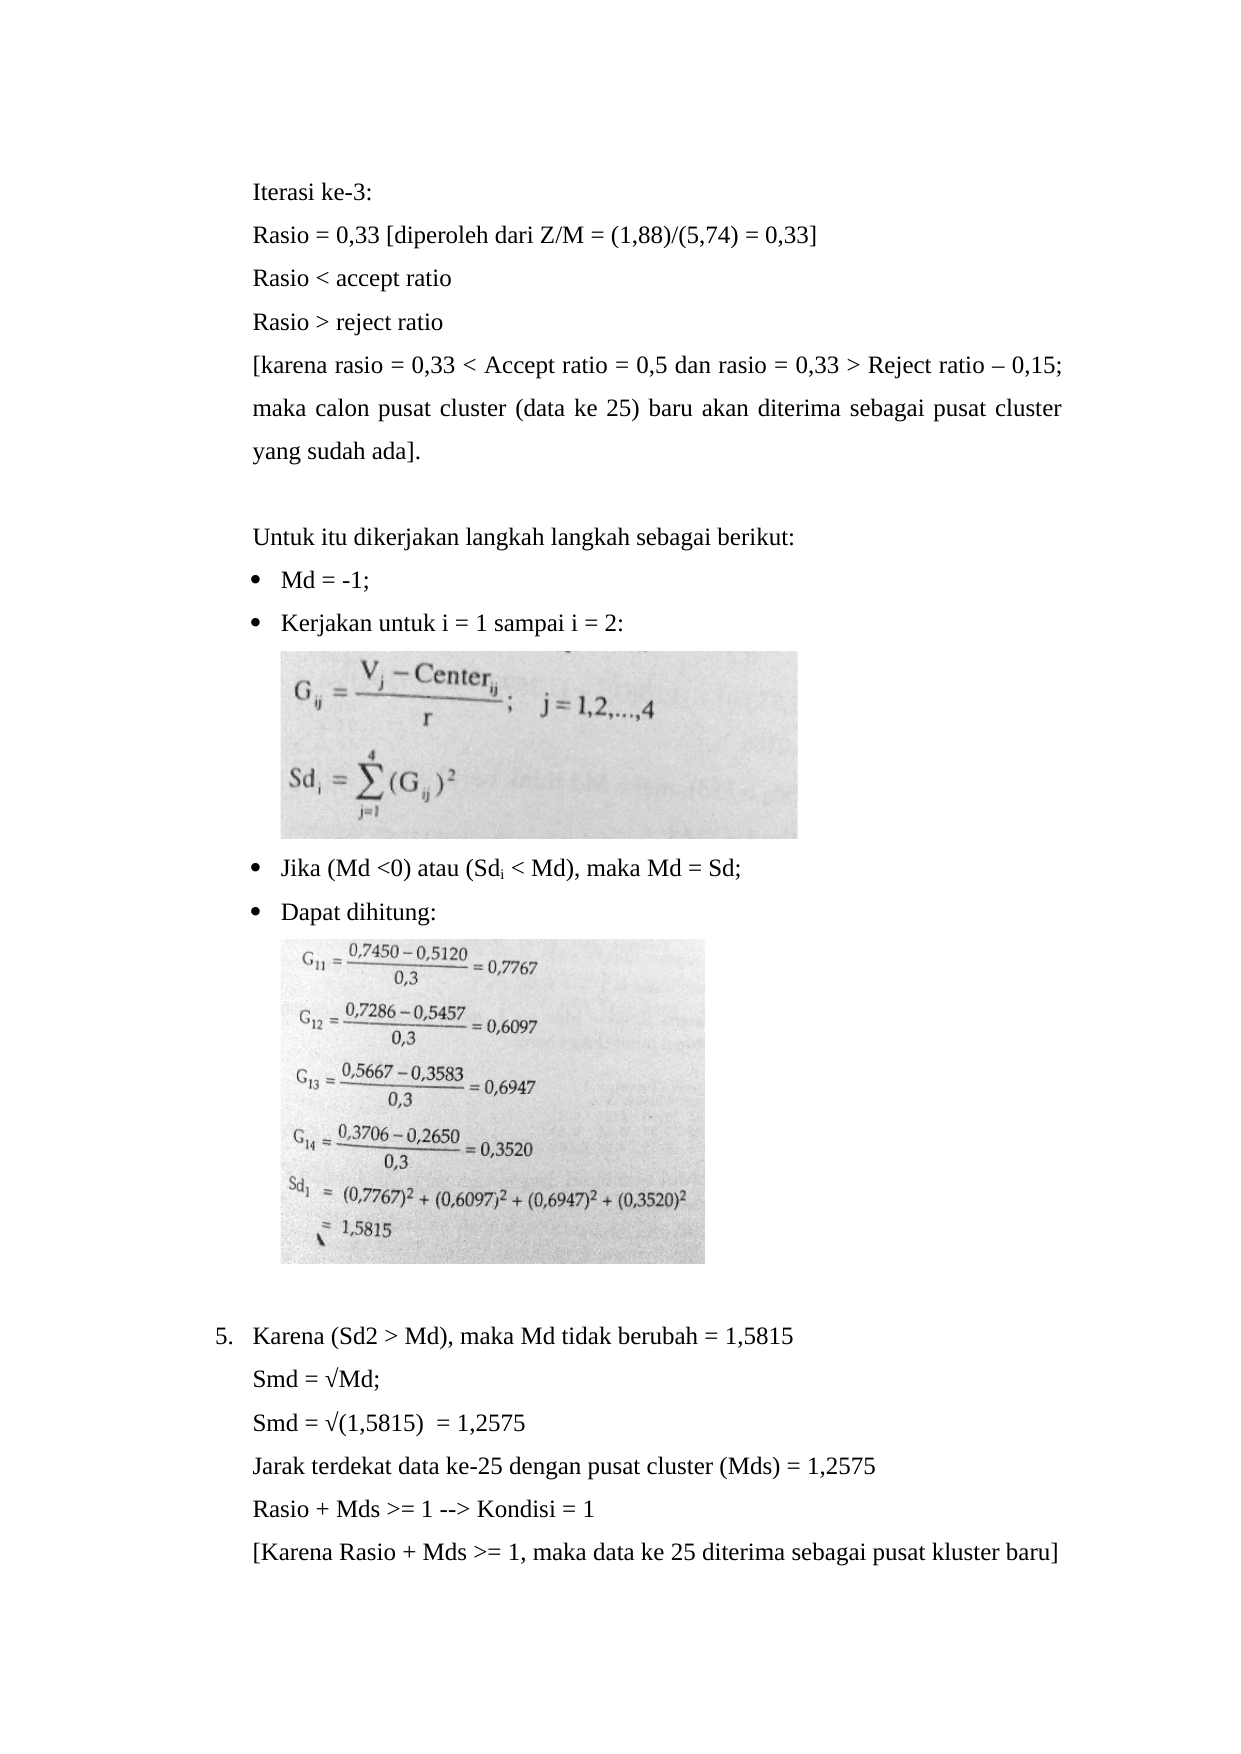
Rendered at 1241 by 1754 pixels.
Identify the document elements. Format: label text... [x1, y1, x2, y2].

text [Karena Rasio + Mds >= 1, maka data ke 25 diterima sebagai pusat kluster baru] [252, 1537, 1063, 1566]
picture [280, 651, 798, 839]
text Smd = √Md; [252, 1364, 1063, 1393]
text Untuk itu dikerjakan langkah langkah sebagai berikut: [252, 522, 1063, 551]
list Jika (Md <0) atau (Sdi < Md), maka Md = Sd; [251, 853, 1063, 882]
text Rasio < accept ratio [252, 263, 1063, 292]
list Karena (Sd2 > Md), maka Md tidak berubah = 1,5815 [215, 1321, 1063, 1350]
list Md = -1; [251, 565, 1063, 594]
text Rasio + Mds >= 1 --> Kondisi = 1 [252, 1494, 1063, 1523]
text Rasio > reject ratio [252, 307, 1063, 335]
list Kerjakan untuk i = 1 sampai i = 2: [251, 608, 1063, 637]
list Dapat dihitung: [251, 897, 1063, 925]
text [karena rasio = 0,33 < Accept ratio = 0,5 dan rasio = 0,33 > Reject ratio – 0,15; maka calon pusat cluster (data ke 25) baru akan diterima sebagai pusat cluster yang sudah ada]. [252, 350, 1063, 465]
text Smd = √(1,5815) = 1,2575 [252, 1408, 1063, 1436]
picture [280, 939, 705, 1264]
text Jarak terdekat data ke-25 dengan pusat cluster (Mds) = 1,2575 [252, 1451, 1063, 1479]
text Rasio = 0,33 [diperoleh dari Z/M = (1,88)/(5,74) = 0,33] [252, 220, 1063, 249]
text Iterasi ke-3: [252, 177, 1063, 206]
